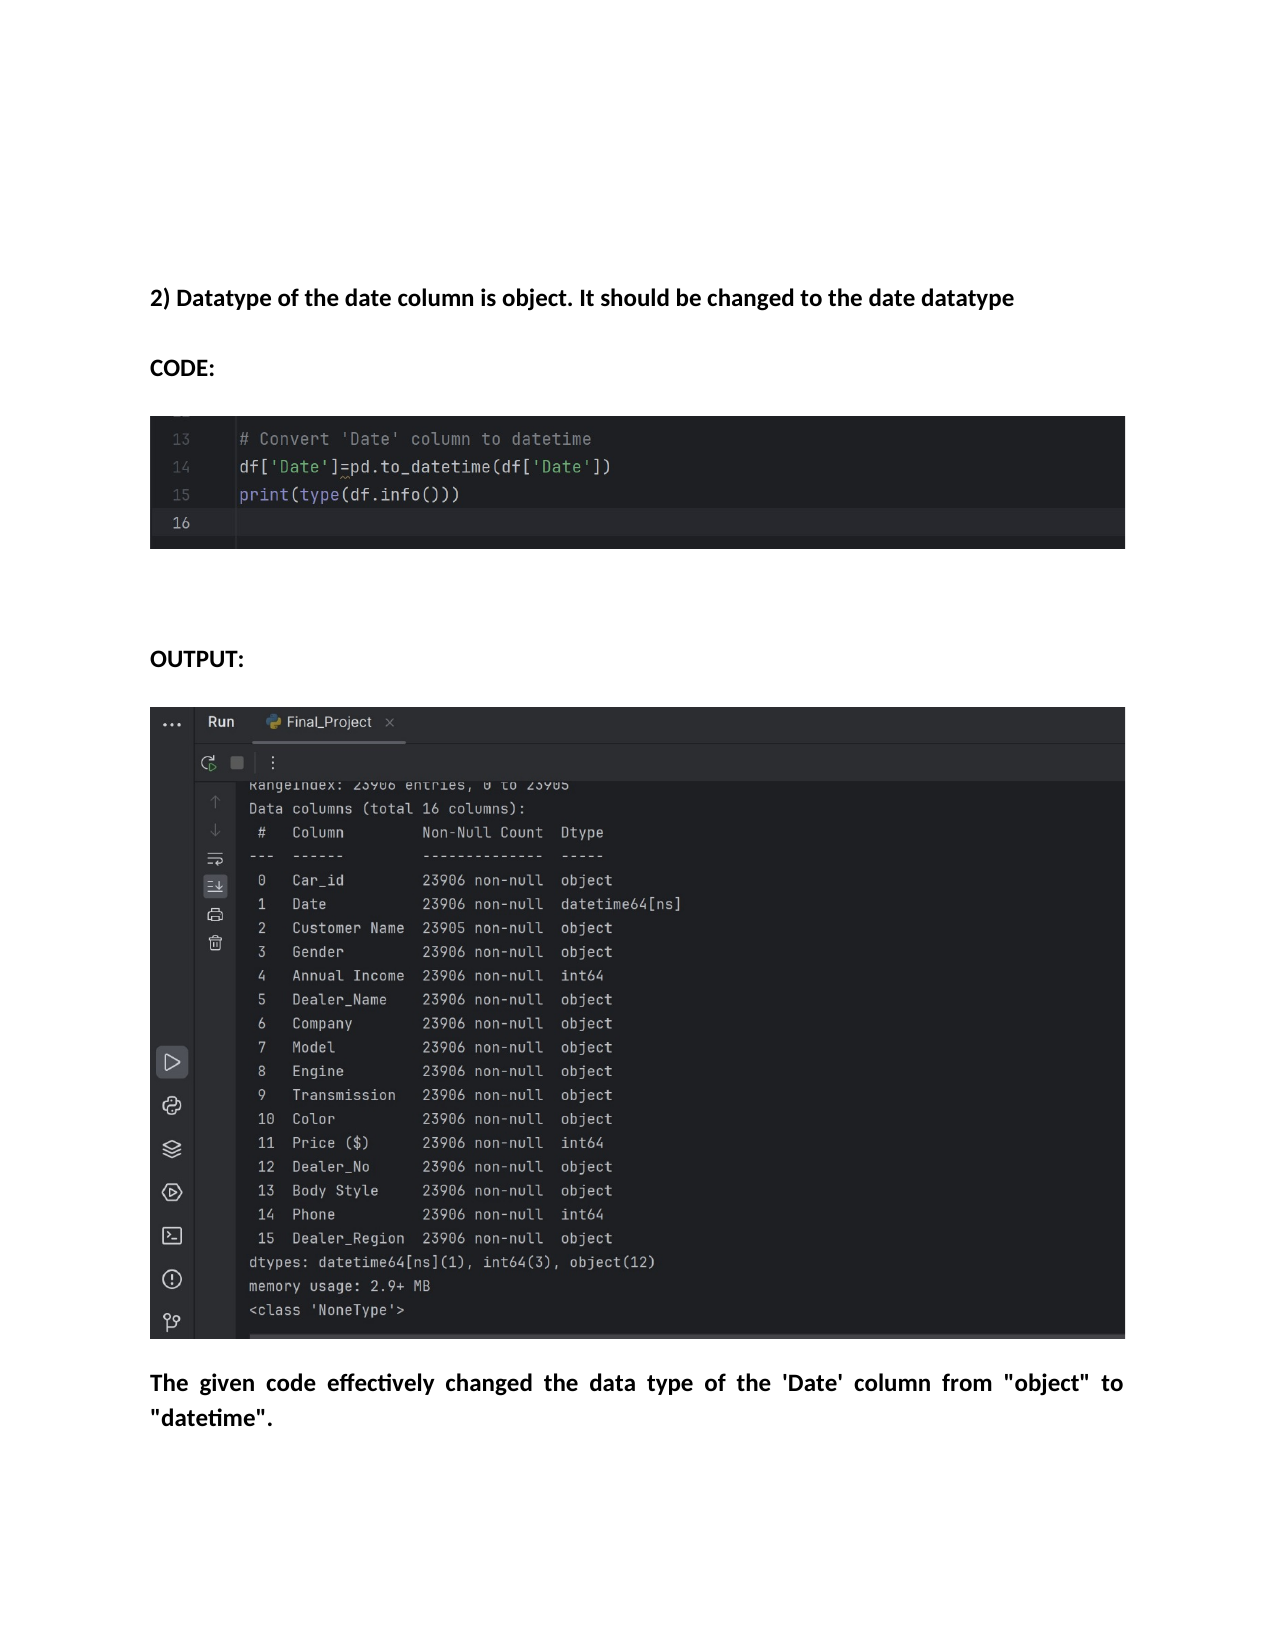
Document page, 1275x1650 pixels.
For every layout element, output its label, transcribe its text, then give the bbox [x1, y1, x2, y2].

text OUTPUT: [150, 644, 1125, 674]
picture [150, 416, 1125, 549]
text The given code effectively changed the data type of the 'Date' column from "object" to "datetime". [150, 1367, 1125, 1433]
text CODE: [150, 352, 1125, 383]
picture [150, 707, 1125, 1339]
text 2) Datatype of the date column is object. It should be changed to the date datatype [150, 282, 1125, 313]
